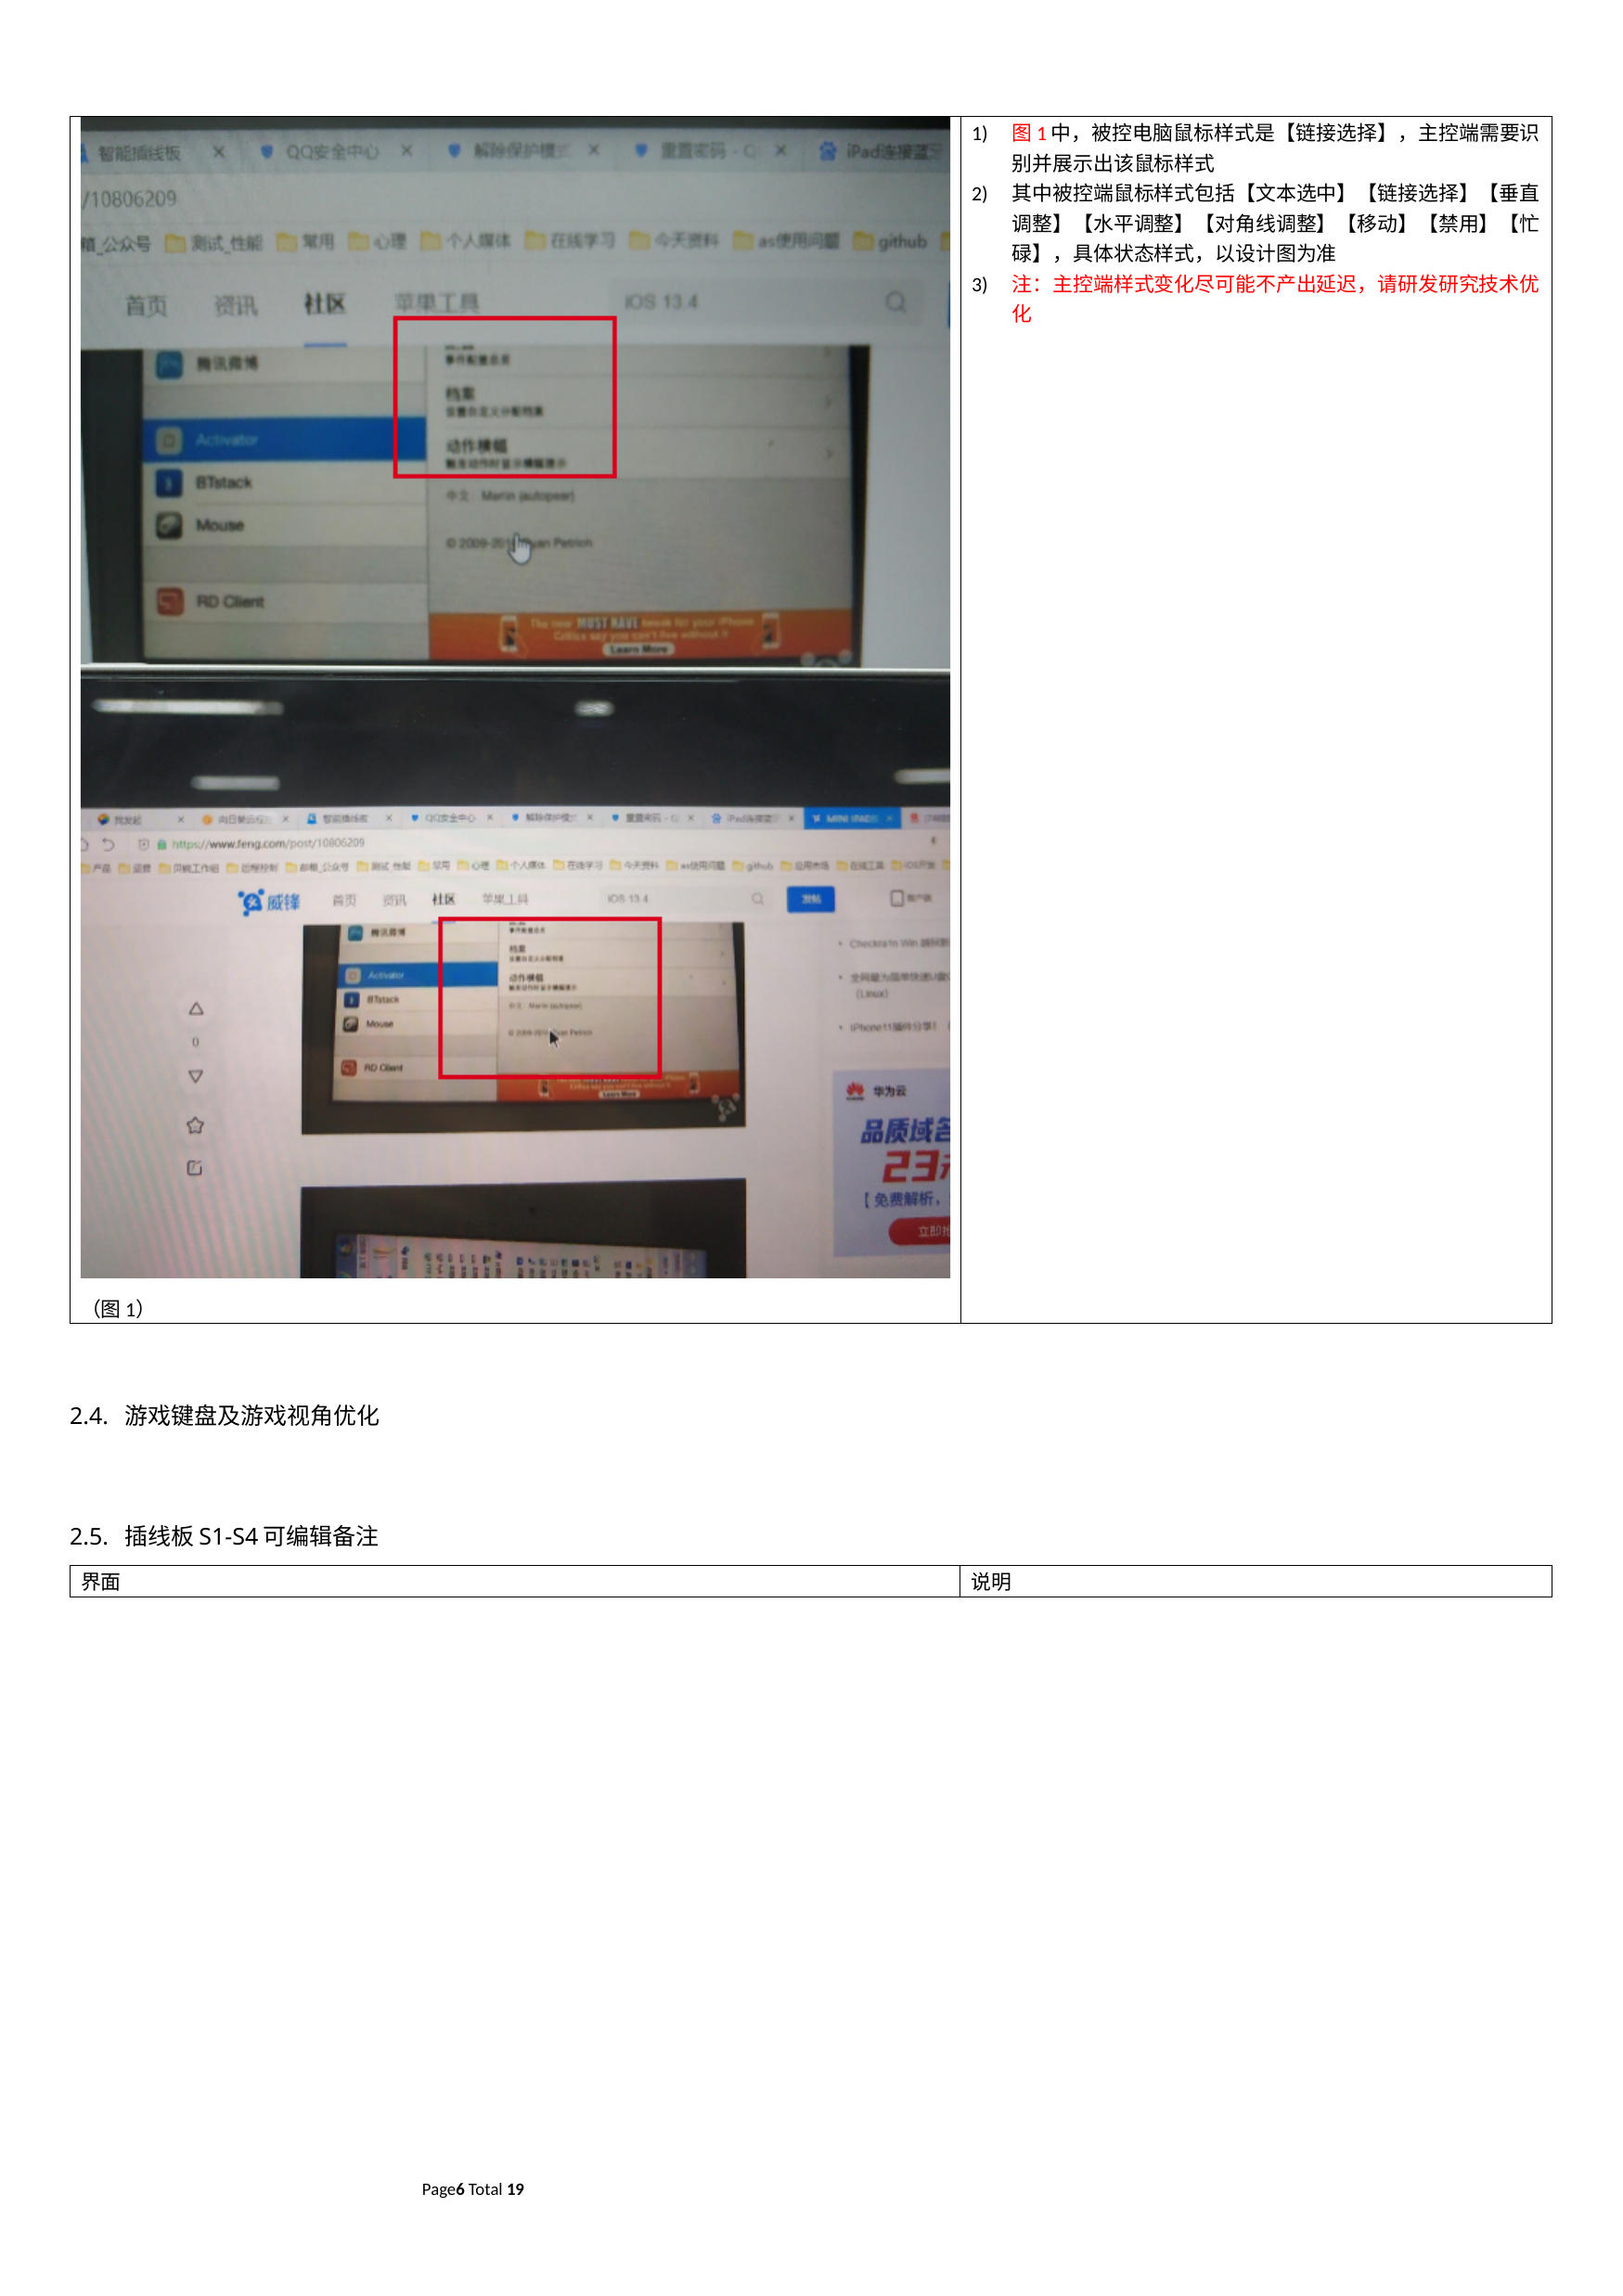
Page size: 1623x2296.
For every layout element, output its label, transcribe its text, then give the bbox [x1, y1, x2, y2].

subtitle 插线板S1-S4可编辑备注 [70, 1505, 1552, 1565]
table_cell （图1） [71, 117, 960, 1323]
picture [80, 117, 951, 1278]
table_cell 图1中，被控电脑鼠标样式是【链接选择】，主控端需要识别并展示出该鼠标样式 其中被控端鼠标样式包括【文本选中】【链接选择】【垂直调整】【水平调整】【对角线调整】【移动】【禁用】【忙碌】，具体状态样式，以设计图为准 注：主控端样式变化尽可能不产出延迟，请研发研究技术优化 [961, 117, 1552, 1323]
table_header 说明 [960, 1566, 1552, 1597]
subtitle 游戏键盘及游戏视角优化 [70, 1384, 1552, 1444]
table_header 界面 [71, 1566, 960, 1597]
